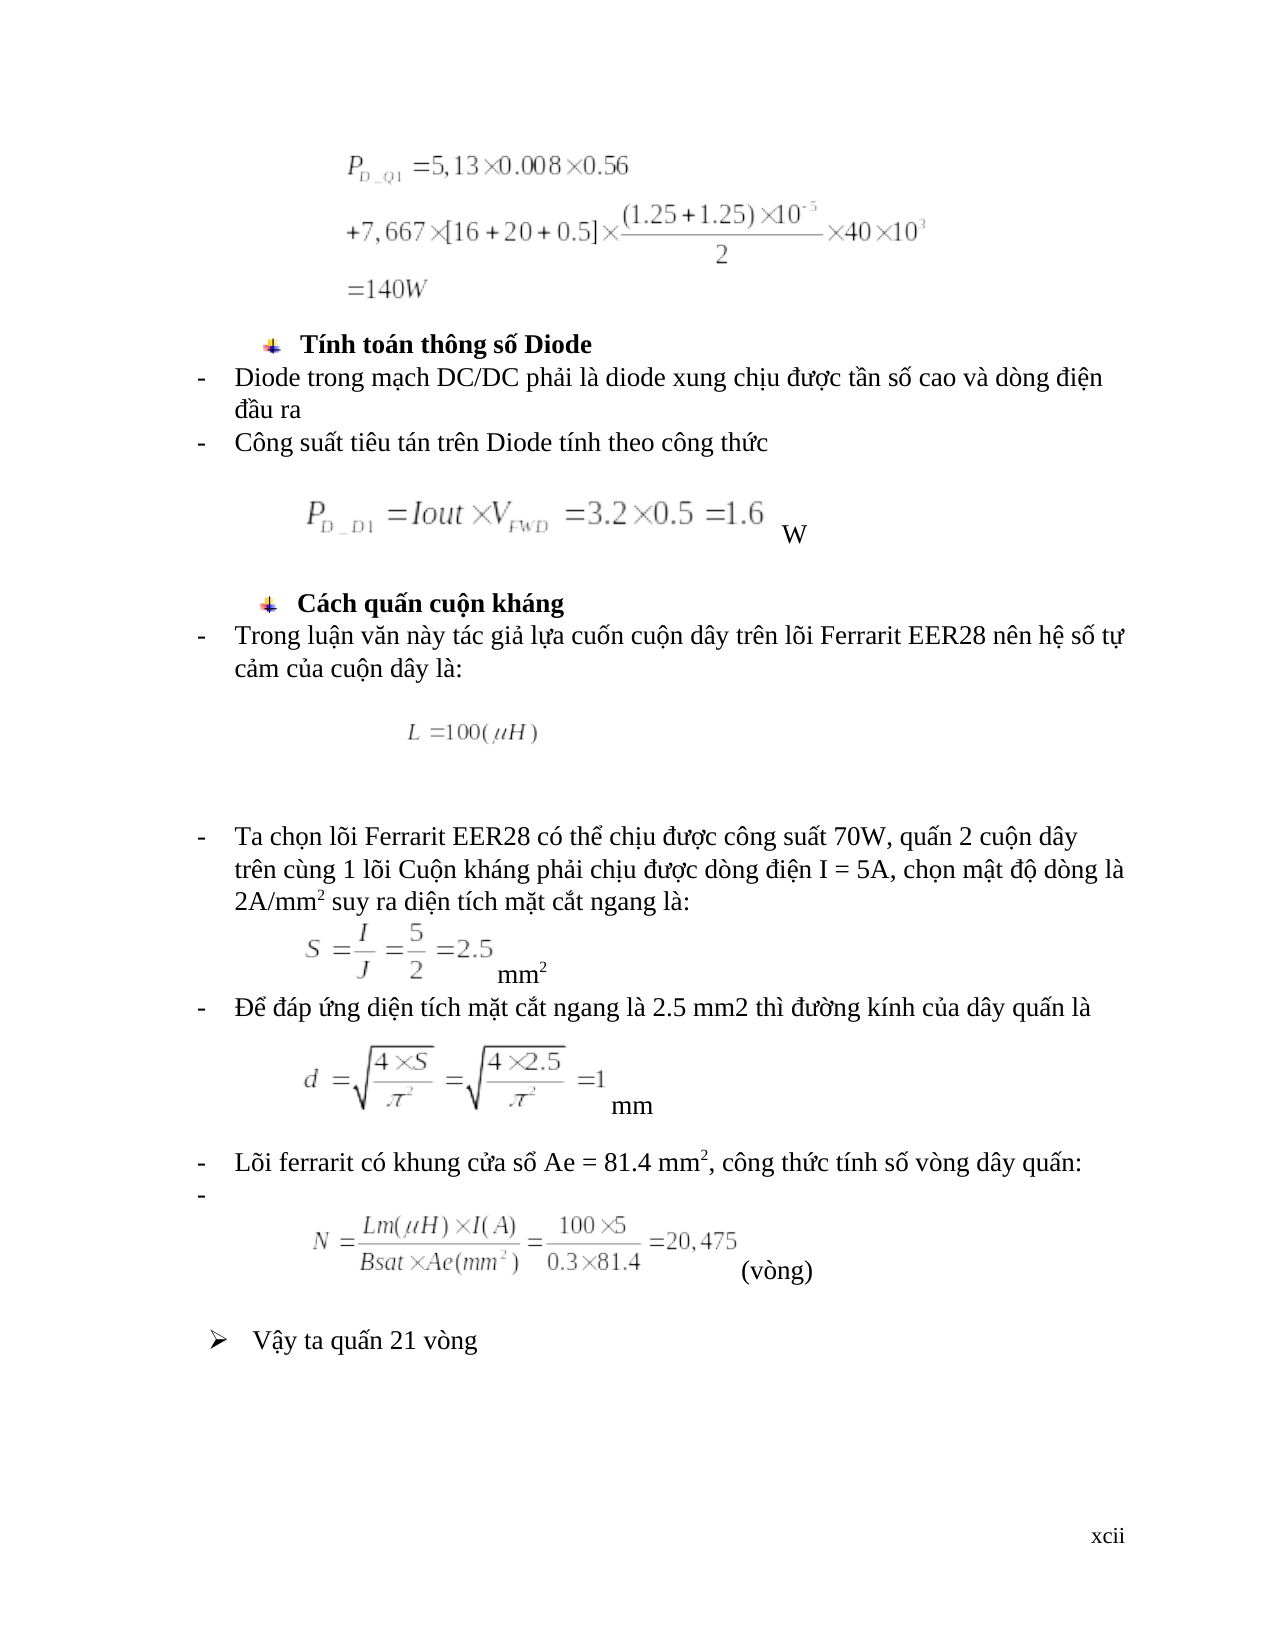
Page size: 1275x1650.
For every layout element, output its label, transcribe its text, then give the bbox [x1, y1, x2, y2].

list Trong luận văn này tác giả lựa cuốn cuộn dây trên lõi Ferrarit EER28 nên hệ số tự cảm của cuộn dây là: [197, 619, 1125, 683]
list (vòng) [194, 1211, 1125, 1286]
list W [269, 491, 1125, 549]
text mm [225, 1041, 1125, 1120]
list Ta chọn lõi Ferrarit EER28 có thể chịu được công suất 70W, quấn 2 cuộn dây trên cùng 1 lõi Cuộn kháng phải chịu được dòng điện I = 5A, chọn mật độ dòng là 2A/mm2 suy ra diện tích mặt cắt ngang là: [197, 820, 1125, 916]
list Cách quấn cuộn kháng [259, 587, 1125, 618]
list Diode trong mạch DC/DC phải là diode xung chịu được tần số cao và dòng điện đầu ra [197, 361, 1125, 425]
list Công suất tiêu tán trên Diode tính theo công thức [197, 426, 1125, 457]
list Để đáp ứng diện tích mặt cắt ngang là 2.5 mm2 thì đường kính của dây quấn là [197, 991, 1125, 1022]
picture [263, 337, 281, 354]
list Lõi ferrarit có khung cửa sổ Ae = 81.4 mm2, công thức tính số vòng dây quấn: [197, 1146, 1125, 1177]
list mm2 [269, 918, 1125, 989]
list Vậy ta quấn 21 vòng [208, 1324, 1125, 1355]
list Tính toán thông số Diode [262, 328, 1125, 359]
picture [260, 595, 277, 613]
